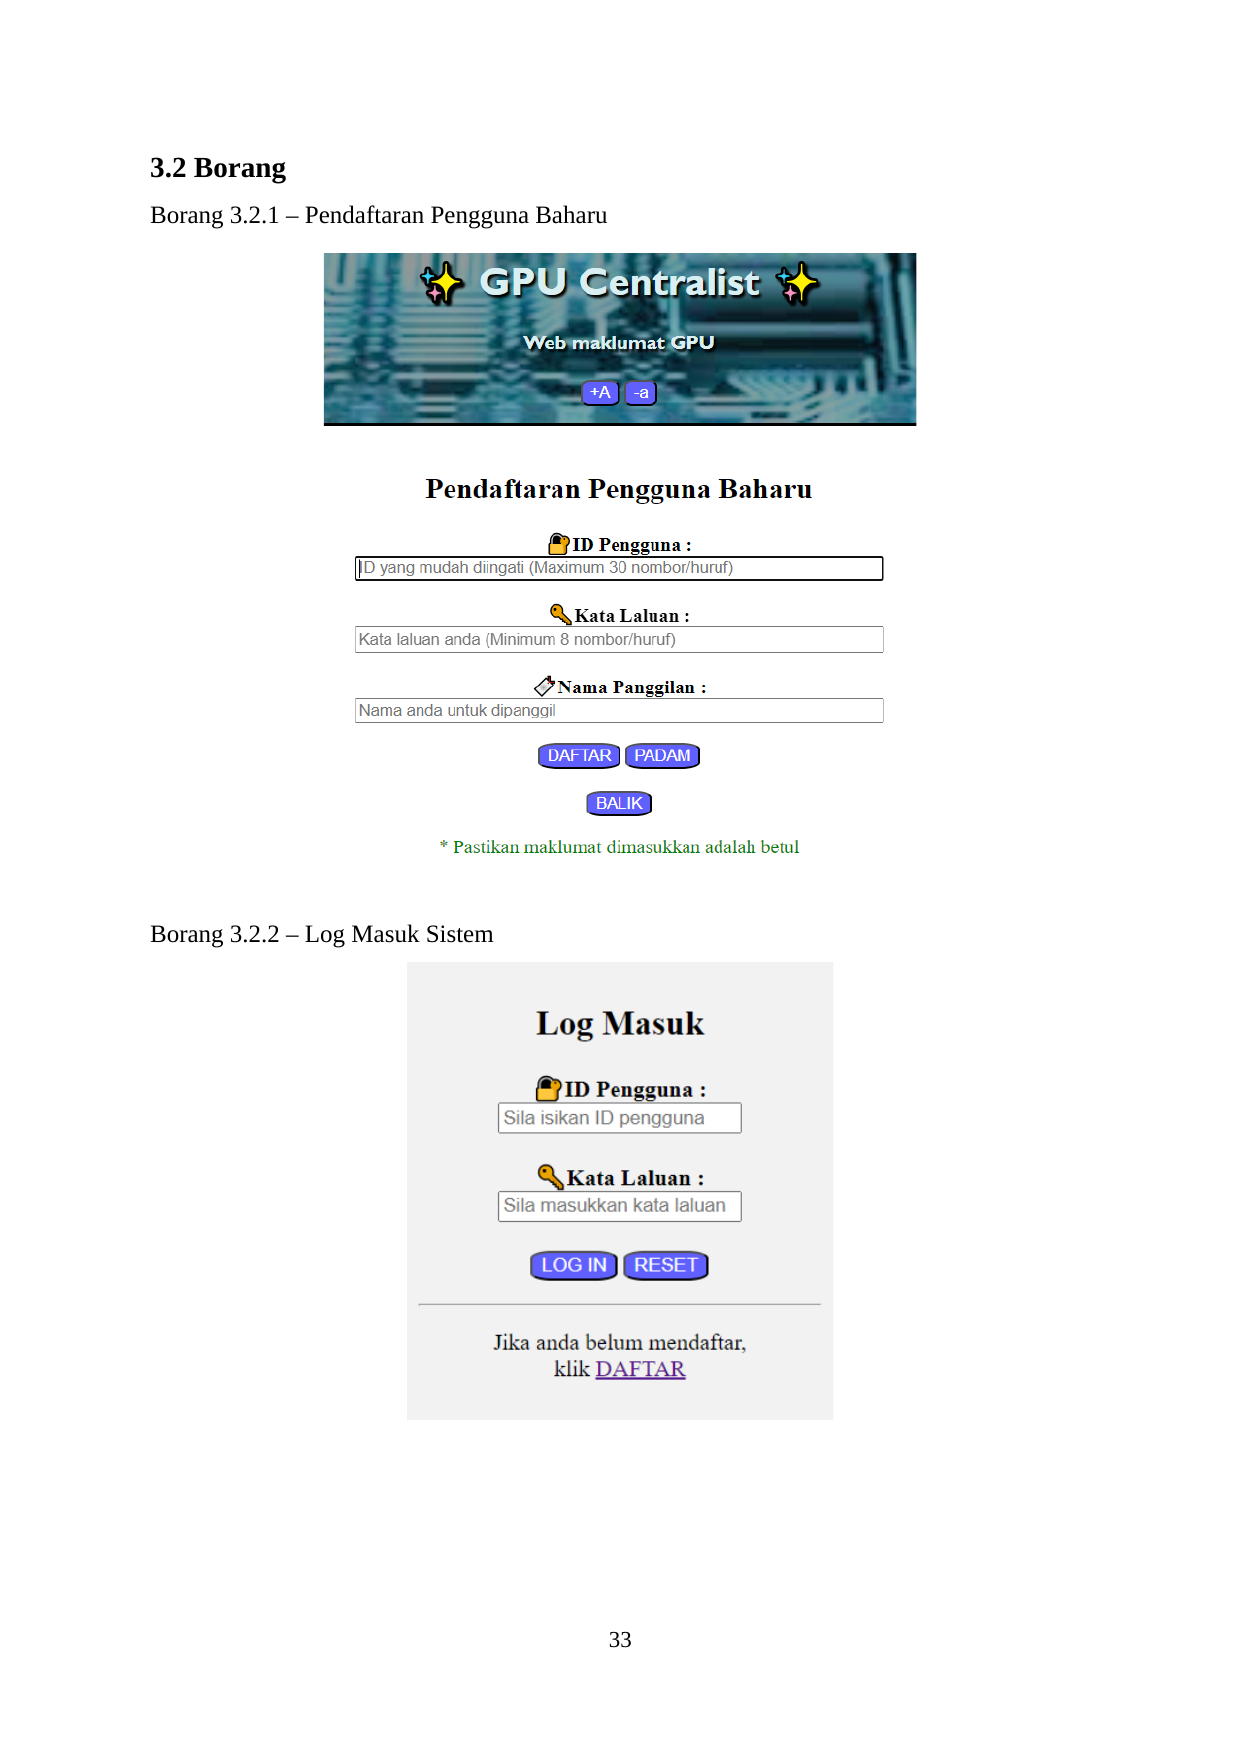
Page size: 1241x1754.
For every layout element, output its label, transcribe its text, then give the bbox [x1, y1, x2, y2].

text 3.2 Borang [150, 150, 1090, 183]
picture [407, 962, 834, 1420]
text Borang 3.2.2 – Log Masuk Sistem [150, 919, 1090, 948]
picture [323, 243, 917, 876]
text Borang 3.2.1 – Pendaftaran Pengguna Baharu [150, 200, 1090, 229]
